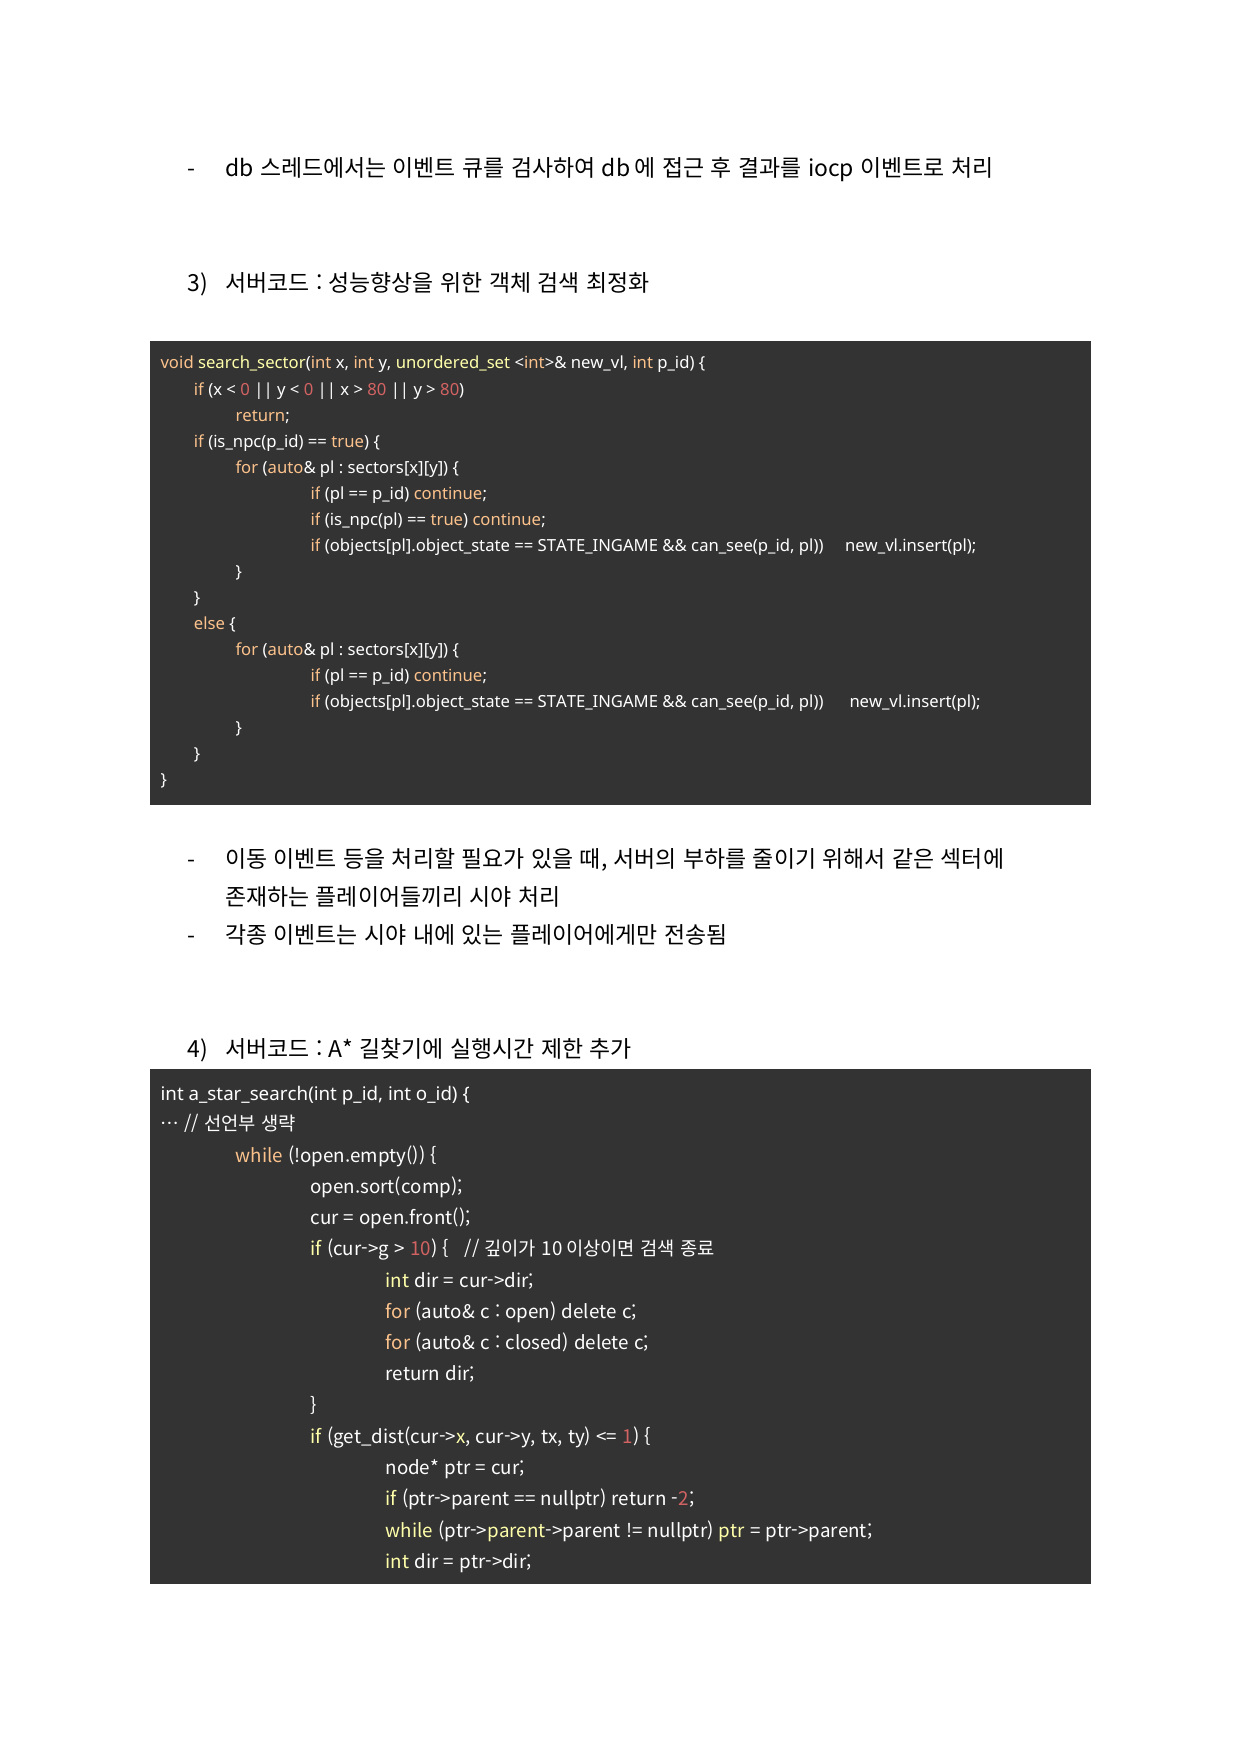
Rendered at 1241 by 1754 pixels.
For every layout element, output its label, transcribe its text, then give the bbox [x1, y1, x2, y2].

list 이동 이벤트 등을 처리할 필요가 있을 때, 서버의 부하를 줄이기 위해서 같은 섹터에 존재하는 플레이어들끼리 시야 처리 [187, 841, 1090, 912]
list 서버코드 : A* 길찾기에 실행시간 제한 추가 [187, 1031, 1090, 1064]
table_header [150, 1069, 1091, 1584]
table_header void search_sector(int x, int y, unordered_set <int>& new_vl, int p_id) { if (x < 0 || y < 0 || x > 80 || y > 80) return; if (is_npc(p_id) == true) { for (auto& pl : sectors[x][y]) { if (pl == p_id) continue; if (is_npc(pl) == true) continue; if (objects[pl].object_state == STATE_INGAME && can_see(p_id, pl)) new_vl.insert(pl); } } else { for (auto& pl : sectors[x][y]) { if (pl == p_id) continue; if (objects[pl].object_state == STATE_INGAME && can_see(p_id, pl)) new_vl.insert(pl); } } } [150, 341, 1091, 805]
list 각종 이벤트는 시야 내에 있는 플레이어에게만 전송됨 [187, 917, 1090, 950]
list 서버코드 : 성능향상을 위한 객체 검색 최정화 [187, 264, 1090, 298]
list db 스레드에서는 이벤트 큐를 검사하여 db에 접근 후 결과를 iocp 이벤트로 처리 [187, 150, 1090, 183]
